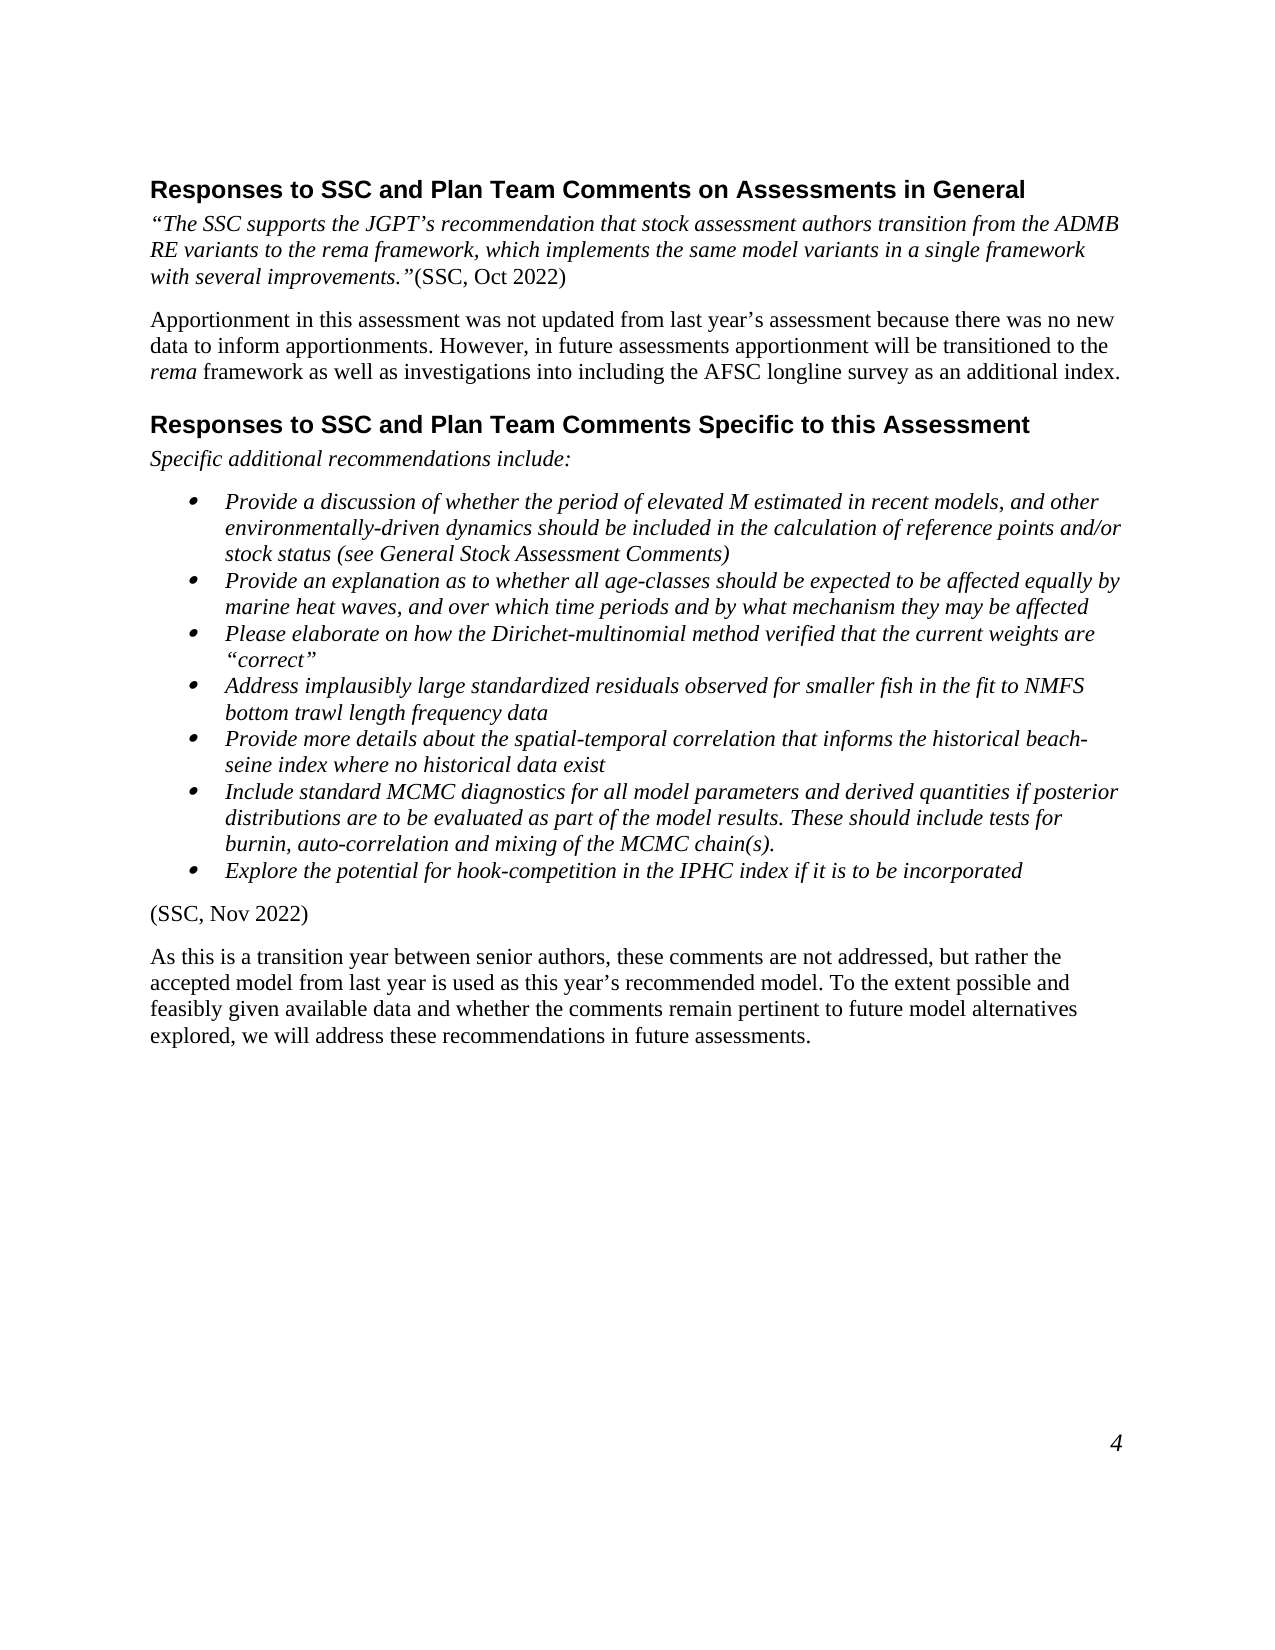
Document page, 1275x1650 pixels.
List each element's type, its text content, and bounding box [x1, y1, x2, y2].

subtitle Responses to SSC and Plan Team Comments on Assessments in General [150, 175, 1125, 204]
subtitle Responses to SSC and Plan Team Comments Specific to this Assessment [150, 410, 1125, 438]
text Apportionment in this assessment was not updated from last year’s assessment because there was no new data to inform apportionments. However, in future assessments apportionment will be transitioned to the rema framework as well as investigations into including the AFSC longline survey as an additional index. [150, 306, 1125, 385]
list Provide a discussion of whether the period of elevated M estimated in recent models, and other environmentally-driven dynamics should be included in the calculation of reference points and/or stock status (see General Stock Assessment Comments) [187, 488, 1125, 567]
list Explore the potential for hook-competition in the IPHC index if it is to be incorporated [187, 857, 1125, 883]
list Please elaborate on how the Dirichet-multinomial method verified that the current weights are “correct” [187, 619, 1125, 672]
list Provide an explanation as to whether all age-classes should be expected to be affected equally by marine heat waves, and over which time periods and by what mechanism they may be affected [187, 567, 1125, 619]
text Specific additional recommendations include: [150, 445, 1125, 471]
list Include standard MCMC diagnostics for all model parameters and derived quantities if posterior distributions are to be evaluated as part of the model results. These should include tests for burnin, auto-correlation and mixing of the MCMC chain(s). [187, 778, 1125, 857]
list Provide more details about the spatial-temporal correlation that informs the historical beach-seine index where no historical data exist [187, 725, 1125, 778]
list Address implausibly large standardized residuals observed for smaller fish in the fit to NMFS bottom trawl length frequency data [187, 672, 1125, 725]
text (SSC, Nov 2022) [150, 900, 1125, 926]
text As this is a transition year between senior authors, these comments are not addressed, but rather the accepted model from last year is used as this year’s recommended model. To the extent possible and feasibly given available data and whether the comments remain pertinent to future model alternatives explored, we will address these recommendations in future assessments. [150, 943, 1125, 1048]
text “The SSC supports the JGPT’s recommendation that stock assessment authors transition from the ADMB RE variants to the rema framework, which implements the same model variants in a single framework with several improvements.”(SSC, Oct 2022) [150, 210, 1125, 289]
